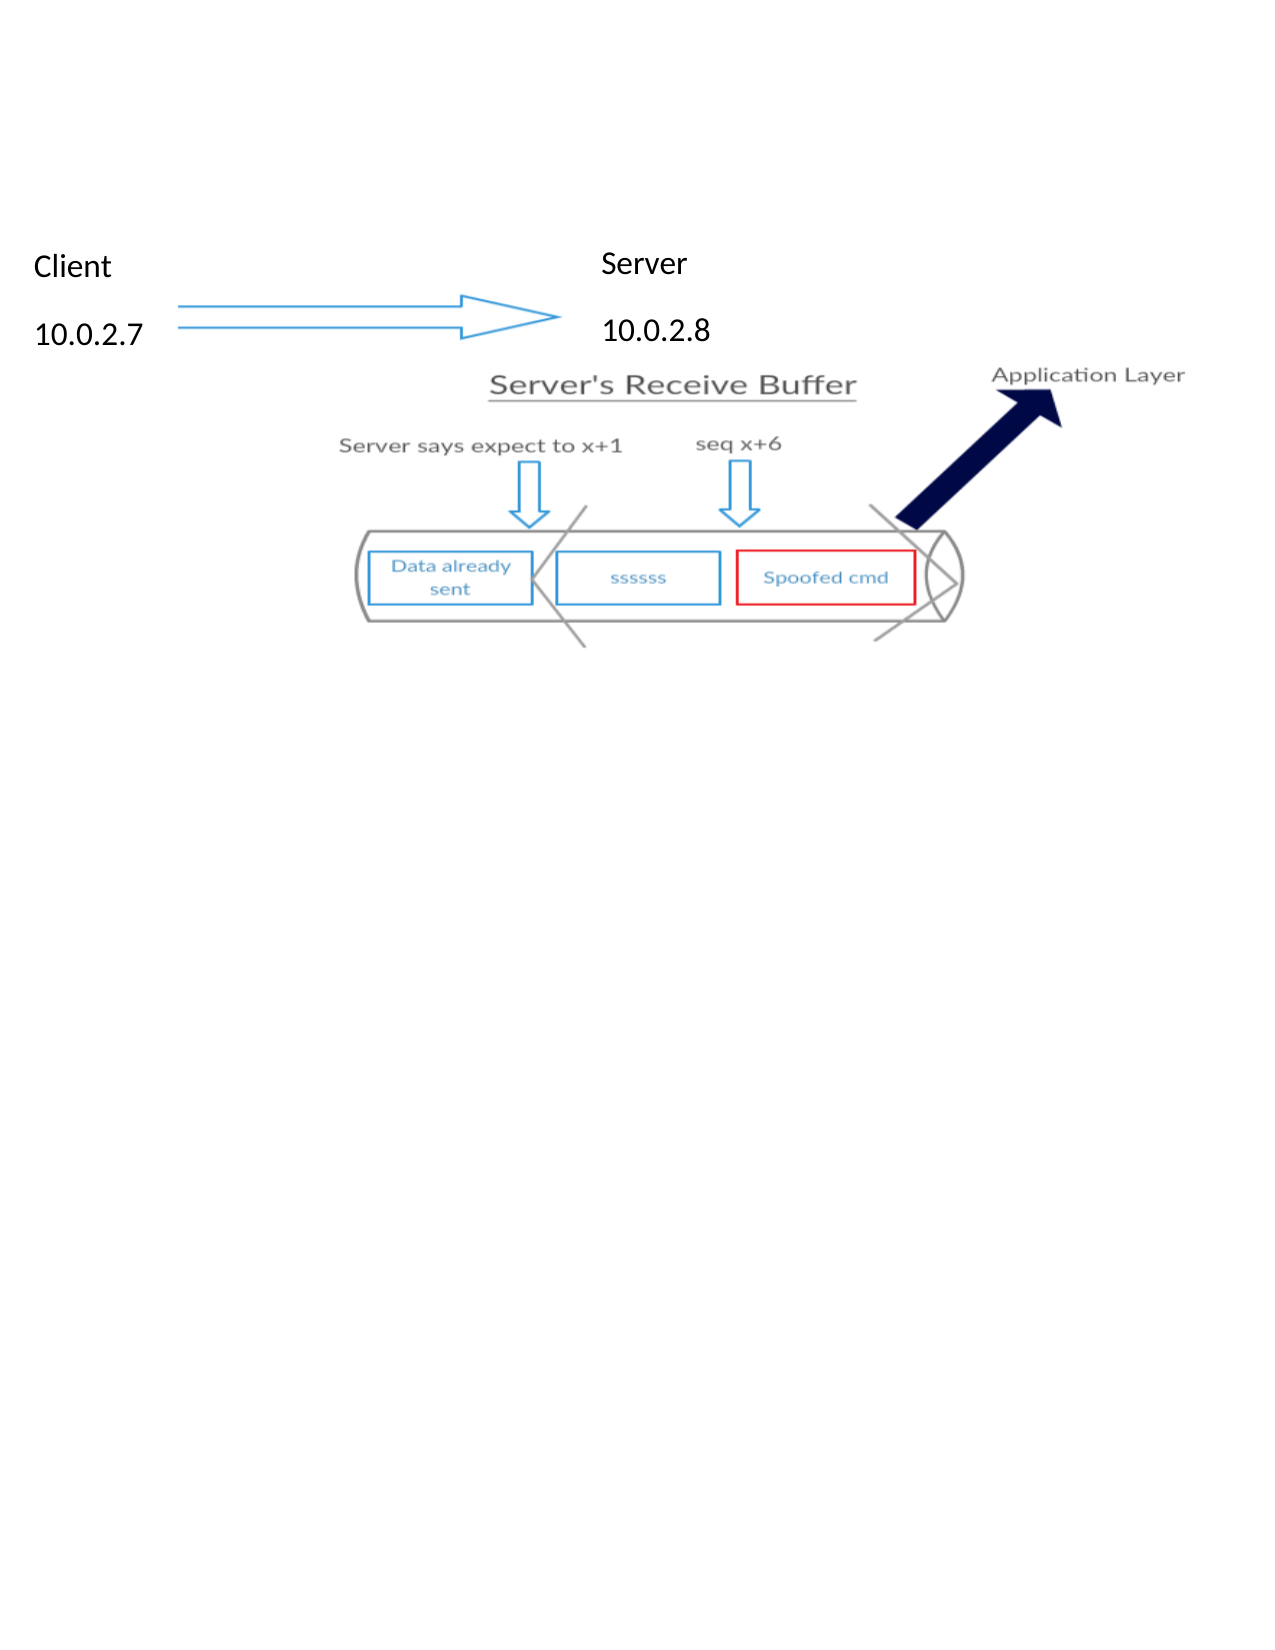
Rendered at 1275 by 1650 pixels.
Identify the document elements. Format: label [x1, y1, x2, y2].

picture [40, 242, 1253, 699]
